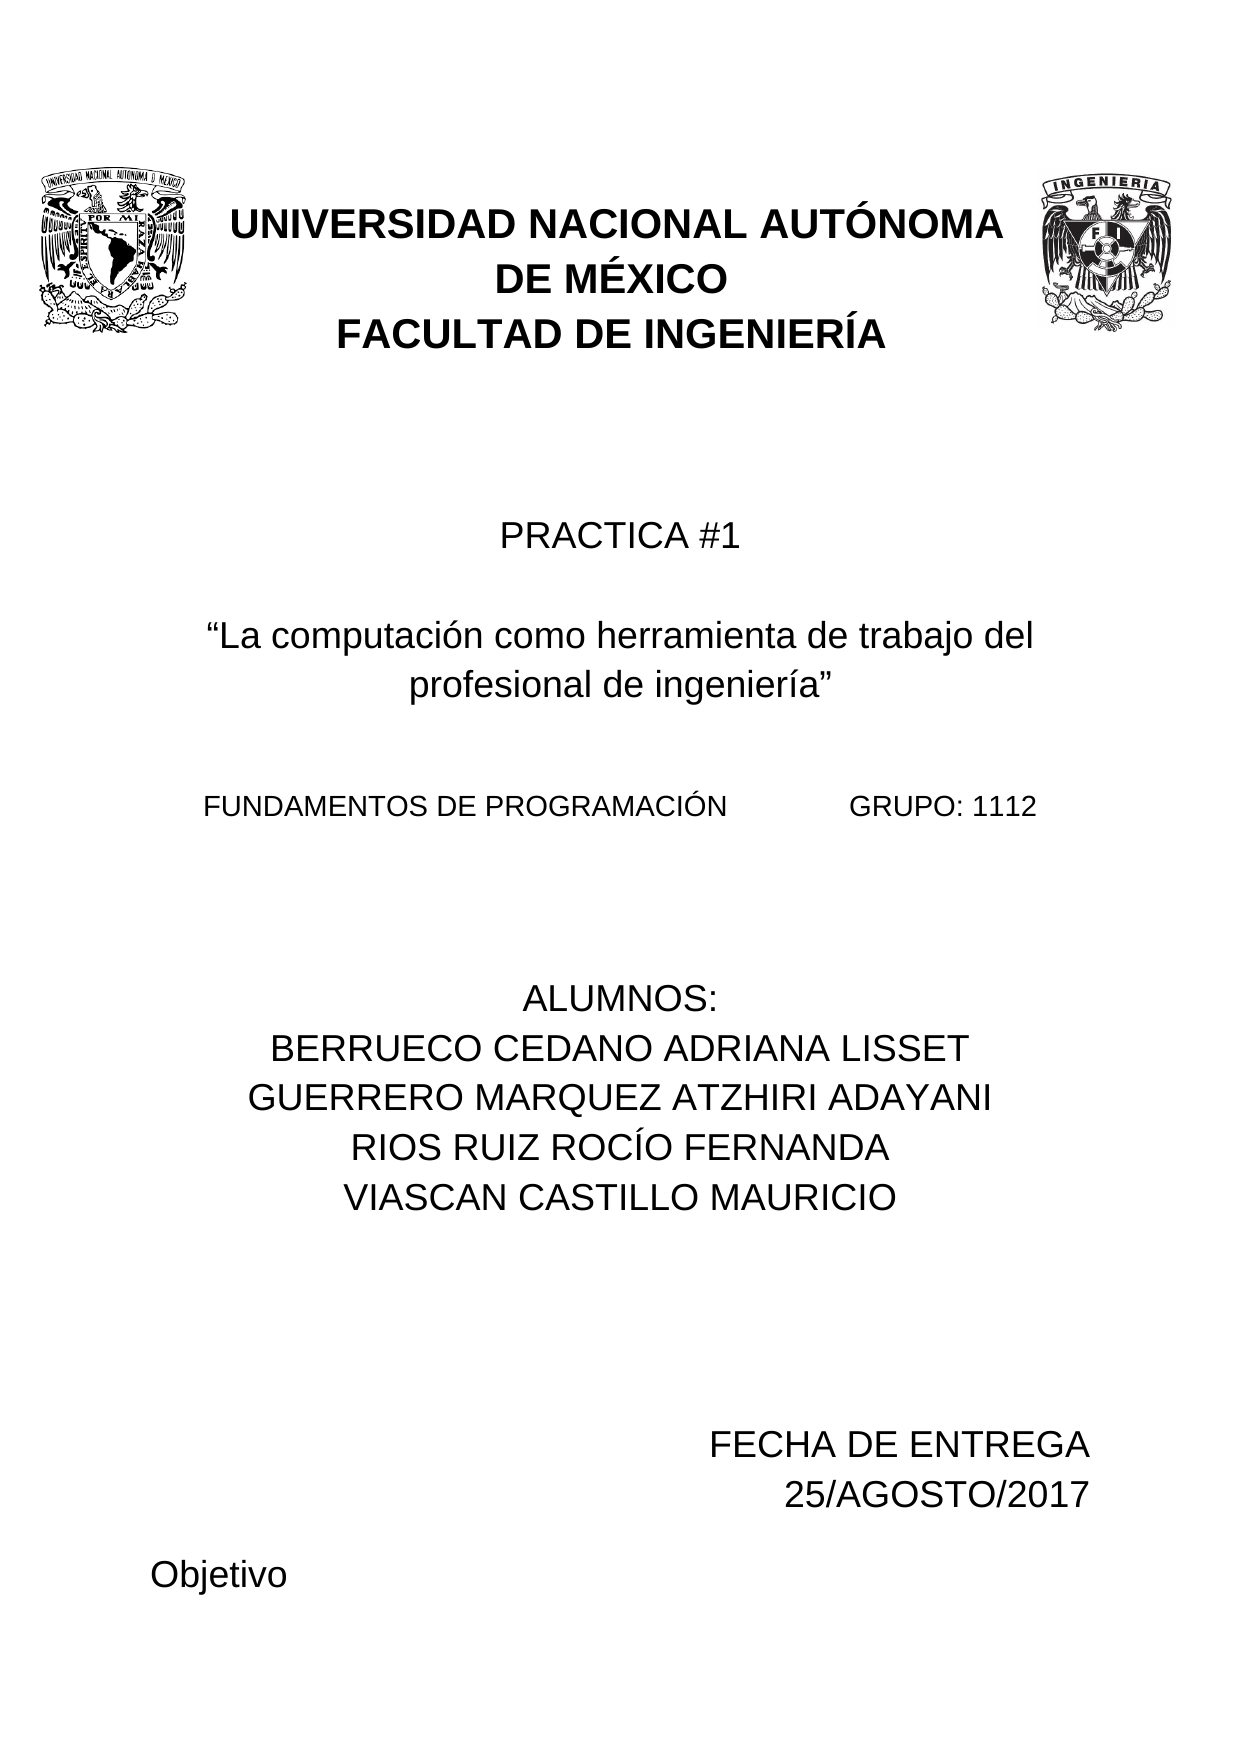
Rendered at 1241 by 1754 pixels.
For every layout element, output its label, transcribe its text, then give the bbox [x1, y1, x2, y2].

picture [1036, 167, 1177, 333]
text ALUMNOS: [150, 976, 1090, 1019]
text UNIVERSIDAD NACIONAL AUTÓNOMA DE MÉXICO [187, 199, 1036, 303]
text RIOS RUIZ ROCÍO FERNANDA [150, 1125, 1090, 1168]
text FECHA DE ENTREGA [150, 1423, 1090, 1466]
text PRACTICA #1 [150, 514, 1090, 557]
text VIASCAN CASTILLO MAURICIO [150, 1175, 1090, 1218]
text FUNDAMENTOS DE PROGRAMACIÓN GRUPO: 1112 [150, 789, 1090, 823]
text FACULTAD DE INGENIERÍA [150, 310, 1090, 358]
text “La computación como herramienta de trabajo del profesional de ingeniería” [150, 613, 1090, 706]
text 25/AGOSTO/2017 [150, 1472, 1090, 1515]
text Objetivo [150, 1552, 1090, 1595]
text BERRUECO CEDANO ADRIANA LISSET [150, 1026, 1090, 1069]
text GUERRERO MARQUEZ ATZHIRI ADAYANI [150, 1076, 1090, 1119]
picture [39, 167, 187, 333]
